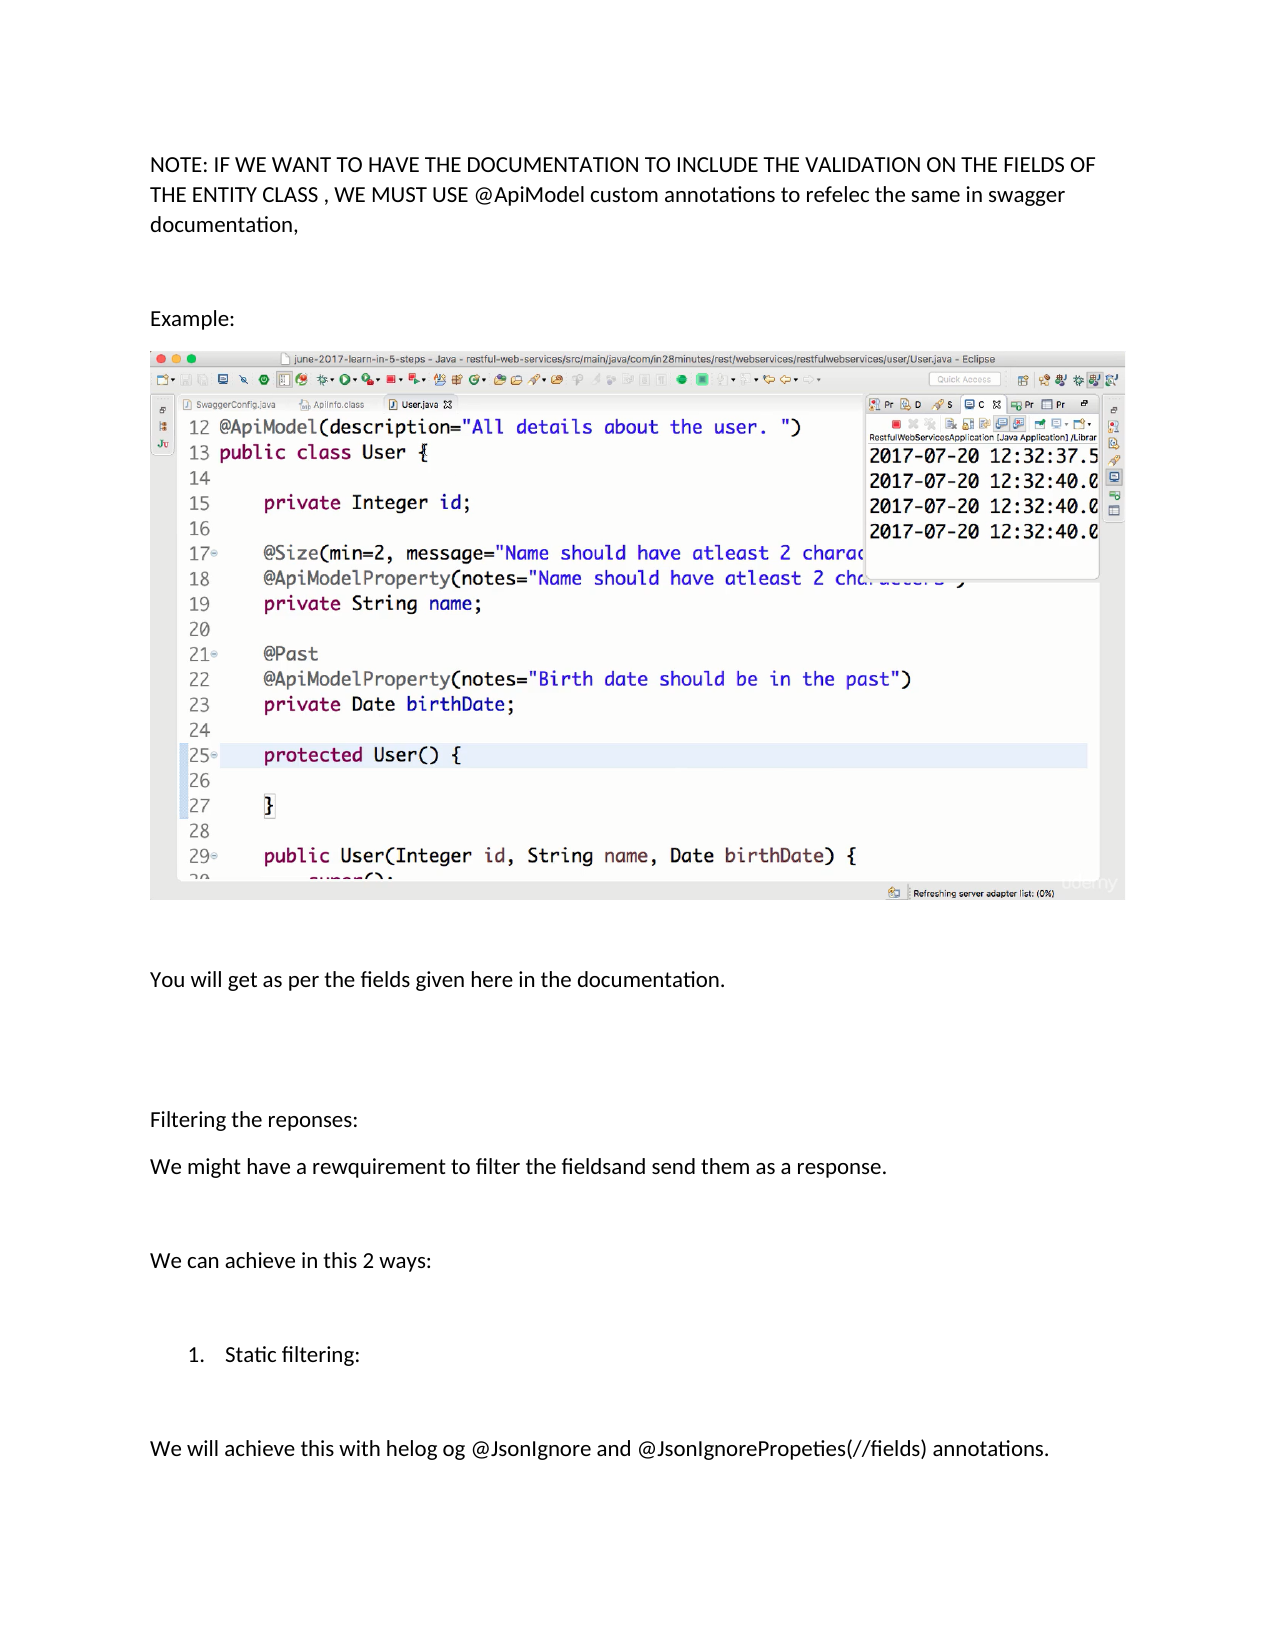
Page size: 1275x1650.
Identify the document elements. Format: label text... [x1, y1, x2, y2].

text Filtering the reponses: [150, 1106, 1125, 1133]
text NOTE: IF WE WANT TO HAVE THE DOCUMENTATION TO INCLUDE THE VALIDATION ON THE FIELDS OF THE ENTITY CLASS , WE MUST USE @ApiModel custom annotations to refelec the same in swagger documentation, [150, 150, 1125, 238]
list Static filtering: [187, 1340, 1125, 1368]
text We can achieve in this 2 ways: [150, 1246, 1125, 1274]
picture [150, 351, 1125, 900]
text Example: [150, 304, 1125, 332]
text We will achieve this with helog og @JsonIgnore and @JsonIgnorePropeties(//fields) annotations. [150, 1434, 1125, 1462]
text You will get as per the fields given here in the documentation. [150, 965, 1125, 993]
text We might have a rewquirement to filter the fieldsand send them as a response. [150, 1152, 1125, 1180]
